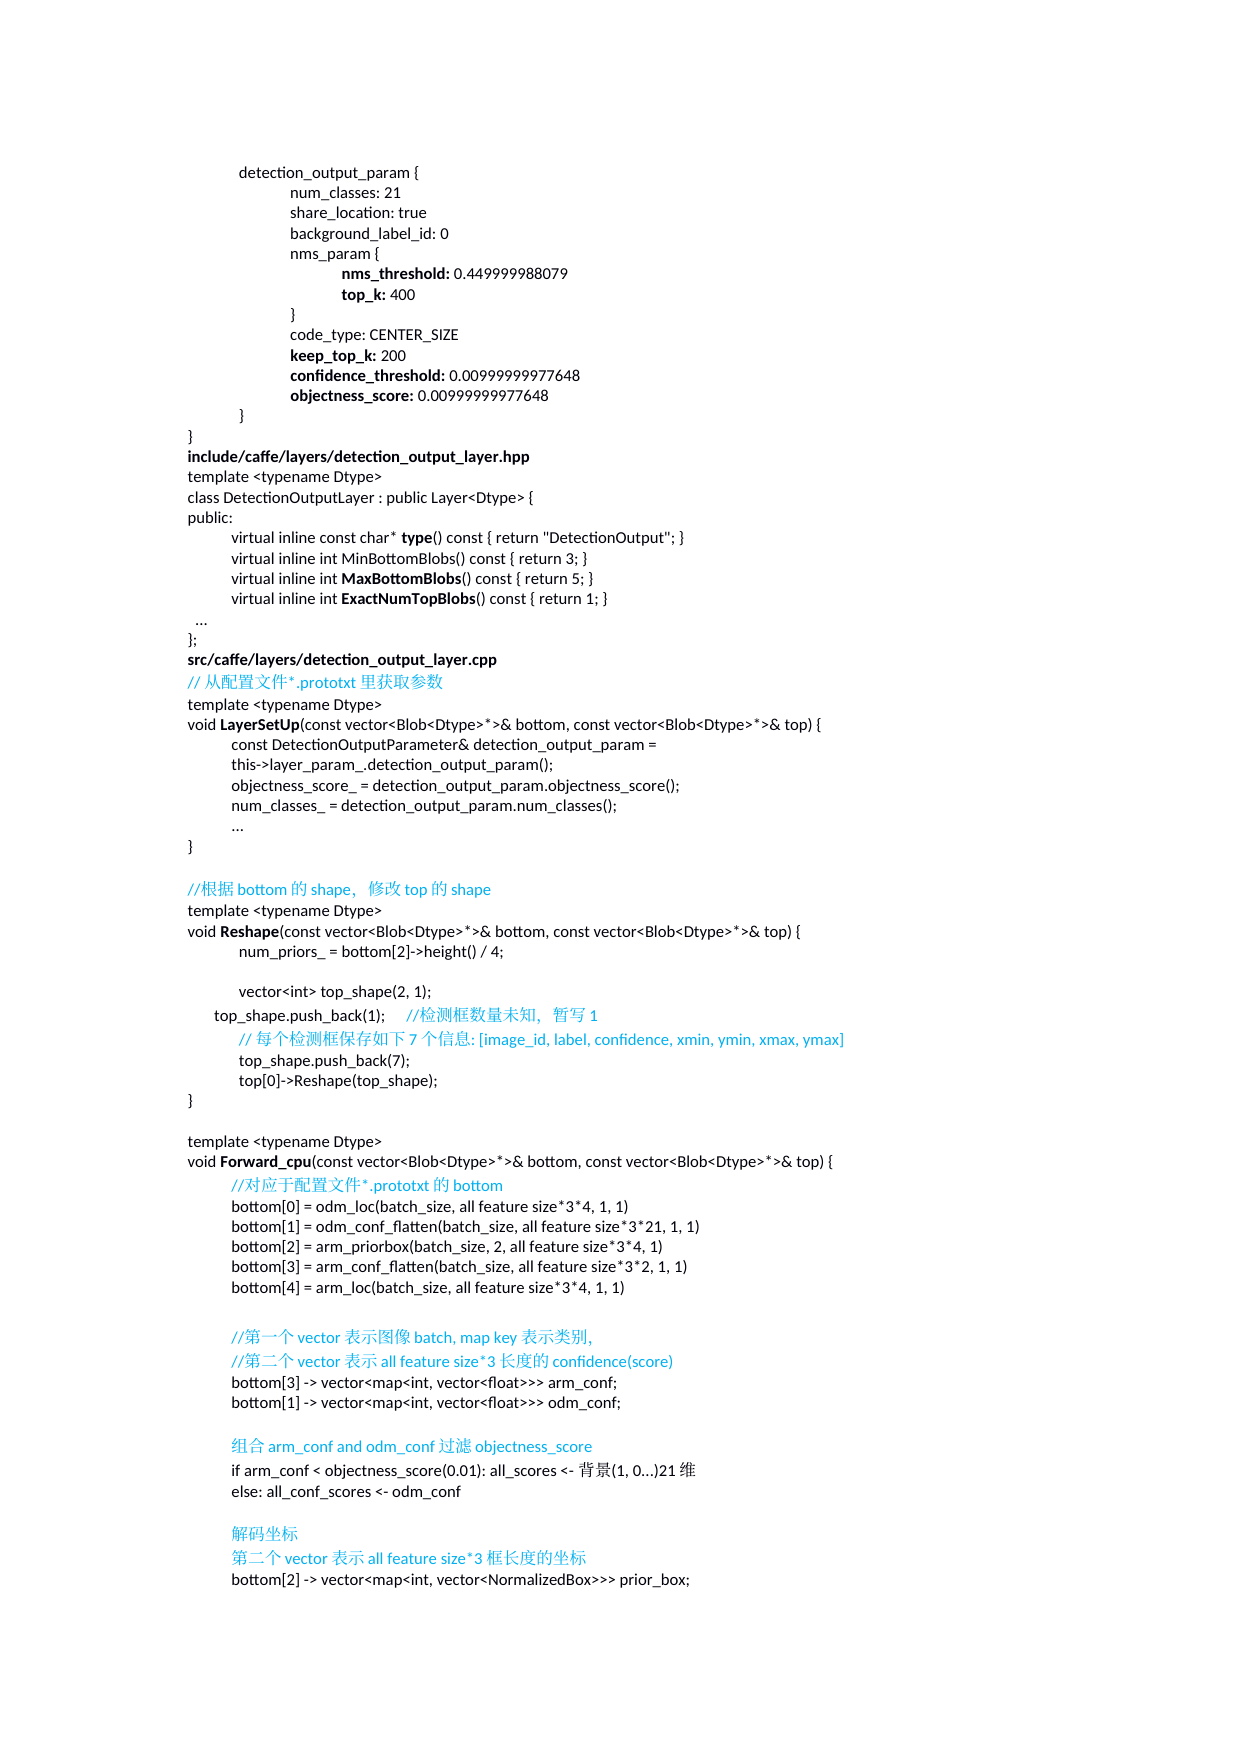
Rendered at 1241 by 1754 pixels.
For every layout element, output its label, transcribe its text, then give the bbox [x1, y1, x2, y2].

picture [459, 1007, 468, 1022]
picture [312, 1178, 327, 1192]
text if arm_conf < objectness_score(0.01): all_scores <- 背景(1, 0...)21维 [187, 1457, 1053, 1481]
text //第一个vector表示图像batch, map key表示类别， [187, 1324, 1053, 1348]
text vector<int> top_shape(2, 1); [187, 982, 1053, 1002]
picture [571, 1330, 579, 1344]
text 第二个vector表示all feature size*3框长度的坐标 [187, 1545, 1053, 1569]
text virtual inline int ExactNumTopBlobs() const { return 1; } [187, 588, 1053, 609]
picture [444, 1438, 454, 1451]
text } [187, 836, 1053, 856]
picture [232, 1439, 247, 1453]
text 组合arm_conf and odm_conf过滤objectness_score [187, 1433, 1053, 1457]
text nms_threshold: 0.449999988079 [275, 263, 1053, 284]
text keep_top_k: 200 [231, 345, 1053, 365]
picture [521, 1329, 535, 1342]
picture [328, 1181, 338, 1192]
text virtual inline int MinBottomBlobs() const { return 3; } [187, 548, 1053, 568]
text 解码坐标 [187, 1521, 1053, 1545]
picture [352, 1177, 359, 1184]
picture [225, 890, 233, 896]
text //根据bottom的shape，修改top的shape [187, 877, 1053, 901]
text share_location: true [231, 203, 1053, 223]
text void Reshape(const vector<Blob<Dtype>*>& bottom, const vector<Blob<Dtype>*>& top) { [187, 921, 1053, 941]
picture [520, 1009, 535, 1022]
picture [440, 1008, 447, 1018]
picture [252, 1177, 260, 1190]
picture [458, 1031, 465, 1040]
picture [399, 1335, 410, 1344]
picture [361, 1036, 371, 1044]
picture [342, 1031, 351, 1038]
picture [265, 1526, 280, 1541]
picture [443, 1031, 453, 1035]
text virtual inline const char* type() const { return "DetectionOutput"; } [187, 528, 1053, 548]
picture [360, 675, 375, 689]
picture [573, 1013, 583, 1017]
picture [539, 1334, 553, 1342]
picture [372, 884, 381, 894]
picture [238, 675, 253, 689]
text num_classes_ = detection_output_param.num_classes(); [187, 795, 1053, 816]
text bottom[4] = arm_loc(batch_size, all feature size*3*4, 1, 1) [187, 1277, 1053, 1297]
text }; [187, 629, 1053, 649]
text template <typename Dtype> [187, 467, 1053, 487]
picture [504, 1007, 516, 1013]
text detection_output_param { [187, 162, 1053, 182]
text // 从配置文件*.prototxt里获取参数 [187, 670, 1053, 694]
picture [553, 1550, 568, 1565]
text num_priors_ = bottom[2]->height() / 4; [187, 941, 1053, 961]
picture [249, 1532, 255, 1541]
picture [239, 1527, 247, 1541]
text template <typename Dtype> [187, 901, 1053, 921]
picture [381, 1033, 385, 1046]
text bottom[3] -> vector<map<int, vector<float>>> arm_conf; [187, 1372, 1053, 1392]
picture [424, 1007, 433, 1014]
picture [265, 1187, 276, 1192]
picture [230, 679, 237, 689]
picture [448, 1007, 452, 1020]
picture [536, 1355, 541, 1367]
text objectness_score: 0.00999999977648 [231, 385, 1053, 406]
text template <typename Dtype> [187, 694, 1053, 714]
picture [256, 1529, 264, 1537]
text const DetectionOutputParameter& detection_output_param = [187, 734, 1053, 755]
text //对应于配置文件*.prototxt的bottom [187, 1172, 1053, 1196]
text src/caffe/layers/detection_output_layer.cpp [187, 649, 1053, 670]
text public: [187, 507, 1053, 528]
picture [252, 1447, 259, 1453]
picture [329, 1031, 338, 1043]
picture [390, 1033, 402, 1046]
text ... [187, 609, 1053, 629]
text bottom[3] = arm_conf_flatten(batch_size, all feature size*3*2, 1, 1) [187, 1257, 1053, 1277]
picture [232, 1527, 238, 1540]
picture [317, 1031, 321, 1044]
picture [262, 1179, 274, 1192]
picture [439, 1443, 453, 1453]
picture [440, 1010, 445, 1022]
text class DetectionOutputLayer : public Layer<Dtype> { [187, 487, 1053, 507]
text include/caffe/layers/detection_output_layer.hpp [187, 446, 1053, 467]
text } [187, 406, 1053, 426]
text confidence_threshold: 0.00999999977648 [231, 365, 1053, 385]
text ... [187, 816, 1053, 836]
picture [509, 1556, 517, 1564]
text top_k: 400 [275, 284, 1053, 304]
picture [500, 1353, 514, 1367]
picture [459, 1438, 471, 1453]
text virtual inline int MaxBottomBlobs() const { return 5; } [187, 568, 1053, 588]
picture [522, 1550, 535, 1565]
text this->layer_param_.detection_output_param(); [187, 755, 1053, 775]
picture [395, 1329, 399, 1344]
text else: all_conf_scores <- odm_conf [187, 1481, 1053, 1501]
picture [294, 1031, 304, 1038]
text template <typename Dtype> [187, 1131, 1053, 1152]
picture [278, 1329, 289, 1337]
text top[0]->Reshape(top_shape); [187, 1070, 1053, 1091]
picture [278, 1178, 293, 1190]
picture [493, 1550, 502, 1562]
text } [187, 426, 1053, 446]
text //第二个vector表示all feature size*3长度的confidence(score) [187, 1348, 1053, 1372]
text } [231, 304, 1053, 324]
picture [576, 1556, 583, 1563]
text background_label_id: 0 [231, 223, 1053, 243]
picture [278, 1353, 289, 1361]
text bottom[1] -> vector<map<int, vector<float>>> odm_conf; [187, 1392, 1053, 1413]
picture [434, 1177, 439, 1192]
picture [377, 674, 392, 679]
text void LayerSetUp(const vector<Blob<Dtype>*>& bottom, const vector<Blob<Dtype>*>& top) { [187, 714, 1053, 734]
picture [432, 881, 437, 896]
text nms_param { [231, 243, 1053, 263]
text // 每个检测框保存如下7个信息: [image_id, label, confidence, xmin, ymin, xmax, ymax] [187, 1026, 1053, 1050]
picture [379, 1330, 392, 1344]
text top_shape.push_back(1); //检测框数量未知，暂写1 [187, 1002, 1053, 1026]
picture [412, 675, 425, 687]
text objectness_score_ = detection_output_param.objectness_score(); [187, 775, 1053, 795]
text bottom[0] = odm_loc(batch_size, all feature size*3*4, 1, 1) [187, 1196, 1053, 1216]
picture [291, 881, 297, 896]
text } [187, 1091, 1053, 1111]
text bottom[1] = odm_conf_flatten(batch_size, all feature size*3*21, 1, 1) [187, 1216, 1053, 1236]
text void Forward_cpu(const vector<Blob<Dtype>*>& bottom, const vector<Blob<Dtype>*>& top) { [187, 1152, 1053, 1172]
picture [295, 1177, 310, 1192]
picture [425, 1018, 435, 1022]
text bottom[2] -> vector<map<int, vector<NormalizedBox>>> prior_box; [187, 1569, 1053, 1590]
picture [259, 1035, 271, 1042]
text top_shape.push_back(7); [187, 1050, 1053, 1070]
picture [255, 678, 265, 689]
picture [362, 1335, 374, 1342]
picture [288, 1531, 297, 1539]
picture [487, 1013, 499, 1022]
picture [309, 1034, 316, 1046]
text code_type: CENTER_SIZE [231, 324, 1053, 345]
text bottom[2] = arm_priorbox(batch_size, 2, all feature size*3*4, 1) [187, 1236, 1053, 1257]
picture [349, 1556, 361, 1563]
picture [537, 1550, 552, 1565]
picture [222, 674, 234, 689]
picture [294, 1041, 304, 1046]
picture [517, 1353, 531, 1368]
text num_classes: 21 [231, 182, 1053, 203]
picture [557, 1008, 568, 1022]
picture [362, 1359, 374, 1366]
picture [394, 674, 406, 689]
picture [306, 1031, 316, 1046]
